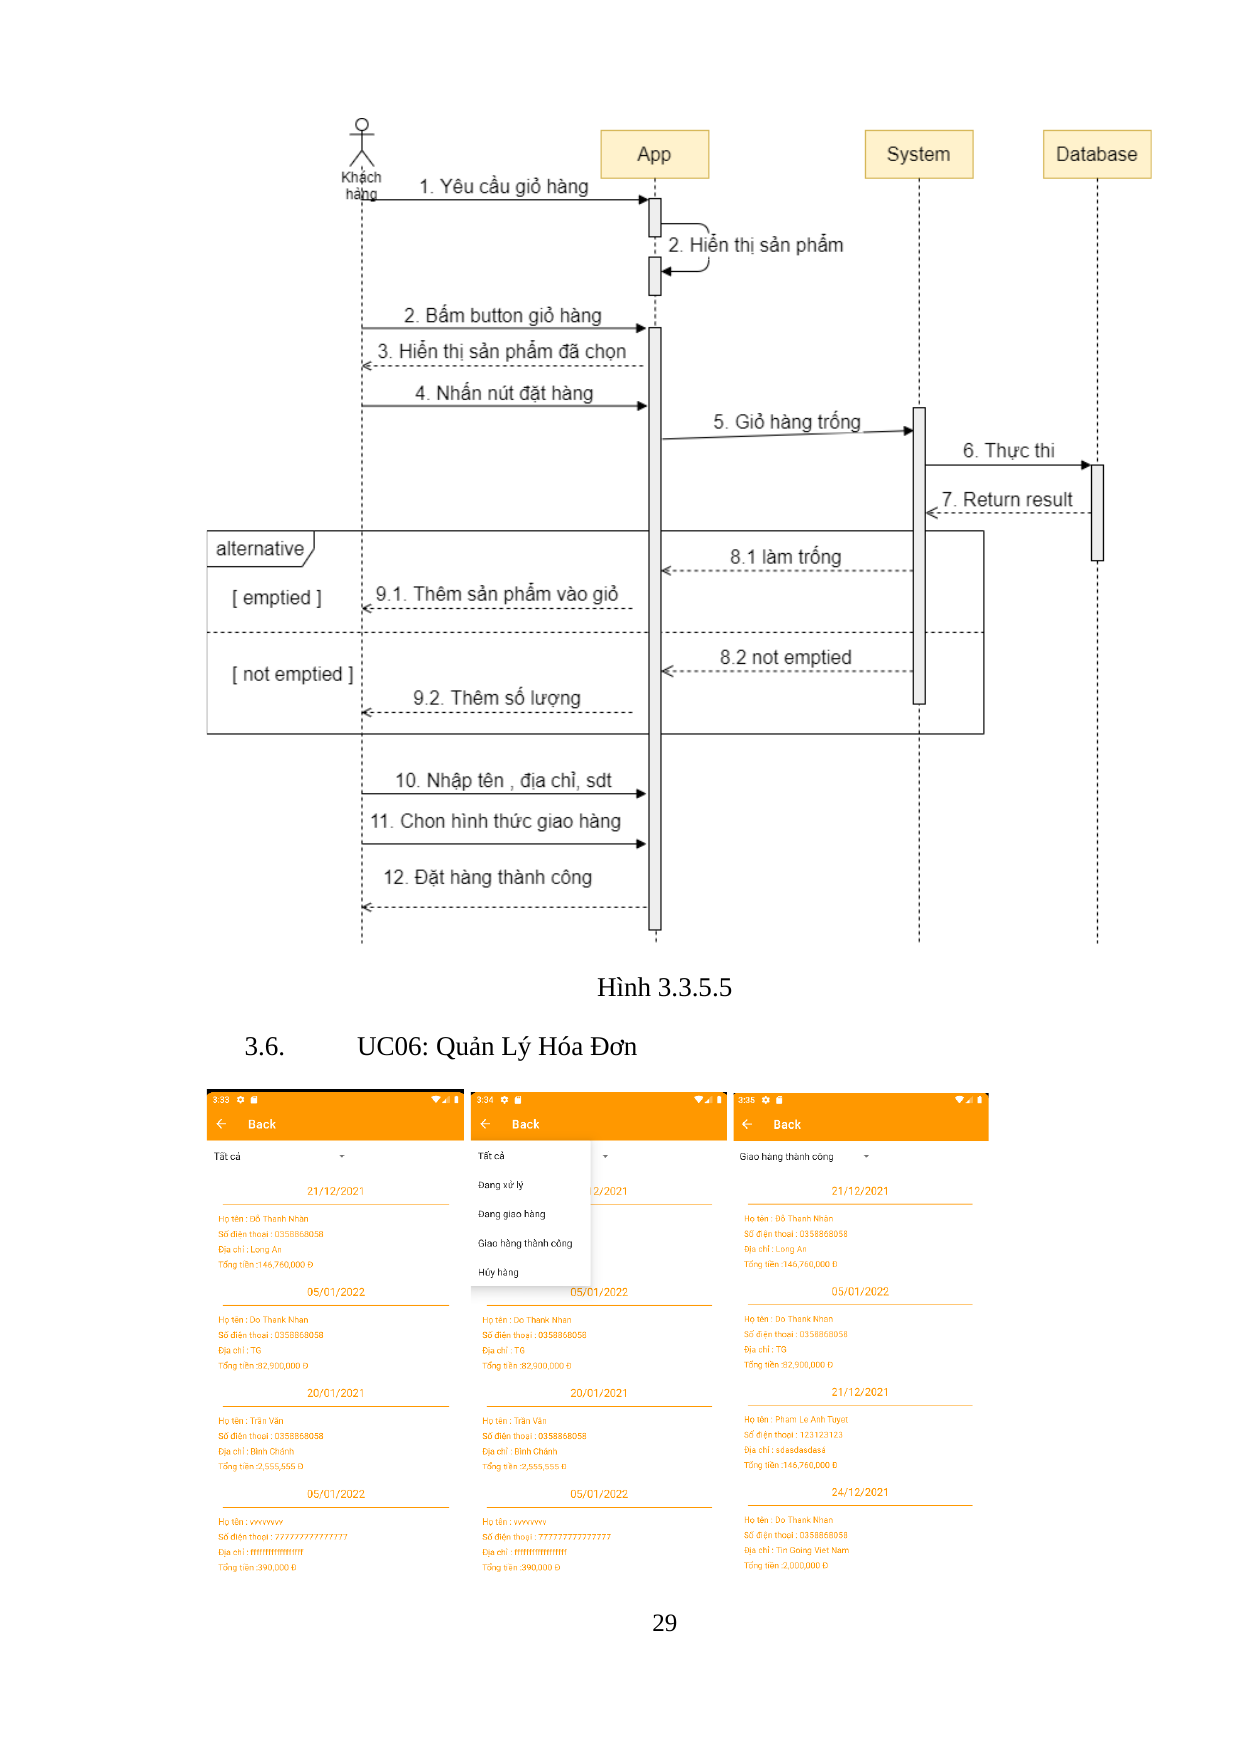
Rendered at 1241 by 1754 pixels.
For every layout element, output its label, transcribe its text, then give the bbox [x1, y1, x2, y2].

picture [206, 1089, 464, 1584]
picture [206, 118, 1152, 945]
picture [733, 1093, 989, 1584]
picture [470, 1092, 727, 1584]
text Hình 3.3.5.5 [207, 971, 1122, 1002]
subtitle UC06: Quản Lý Hóa Đơn [244, 1031, 1122, 1062]
